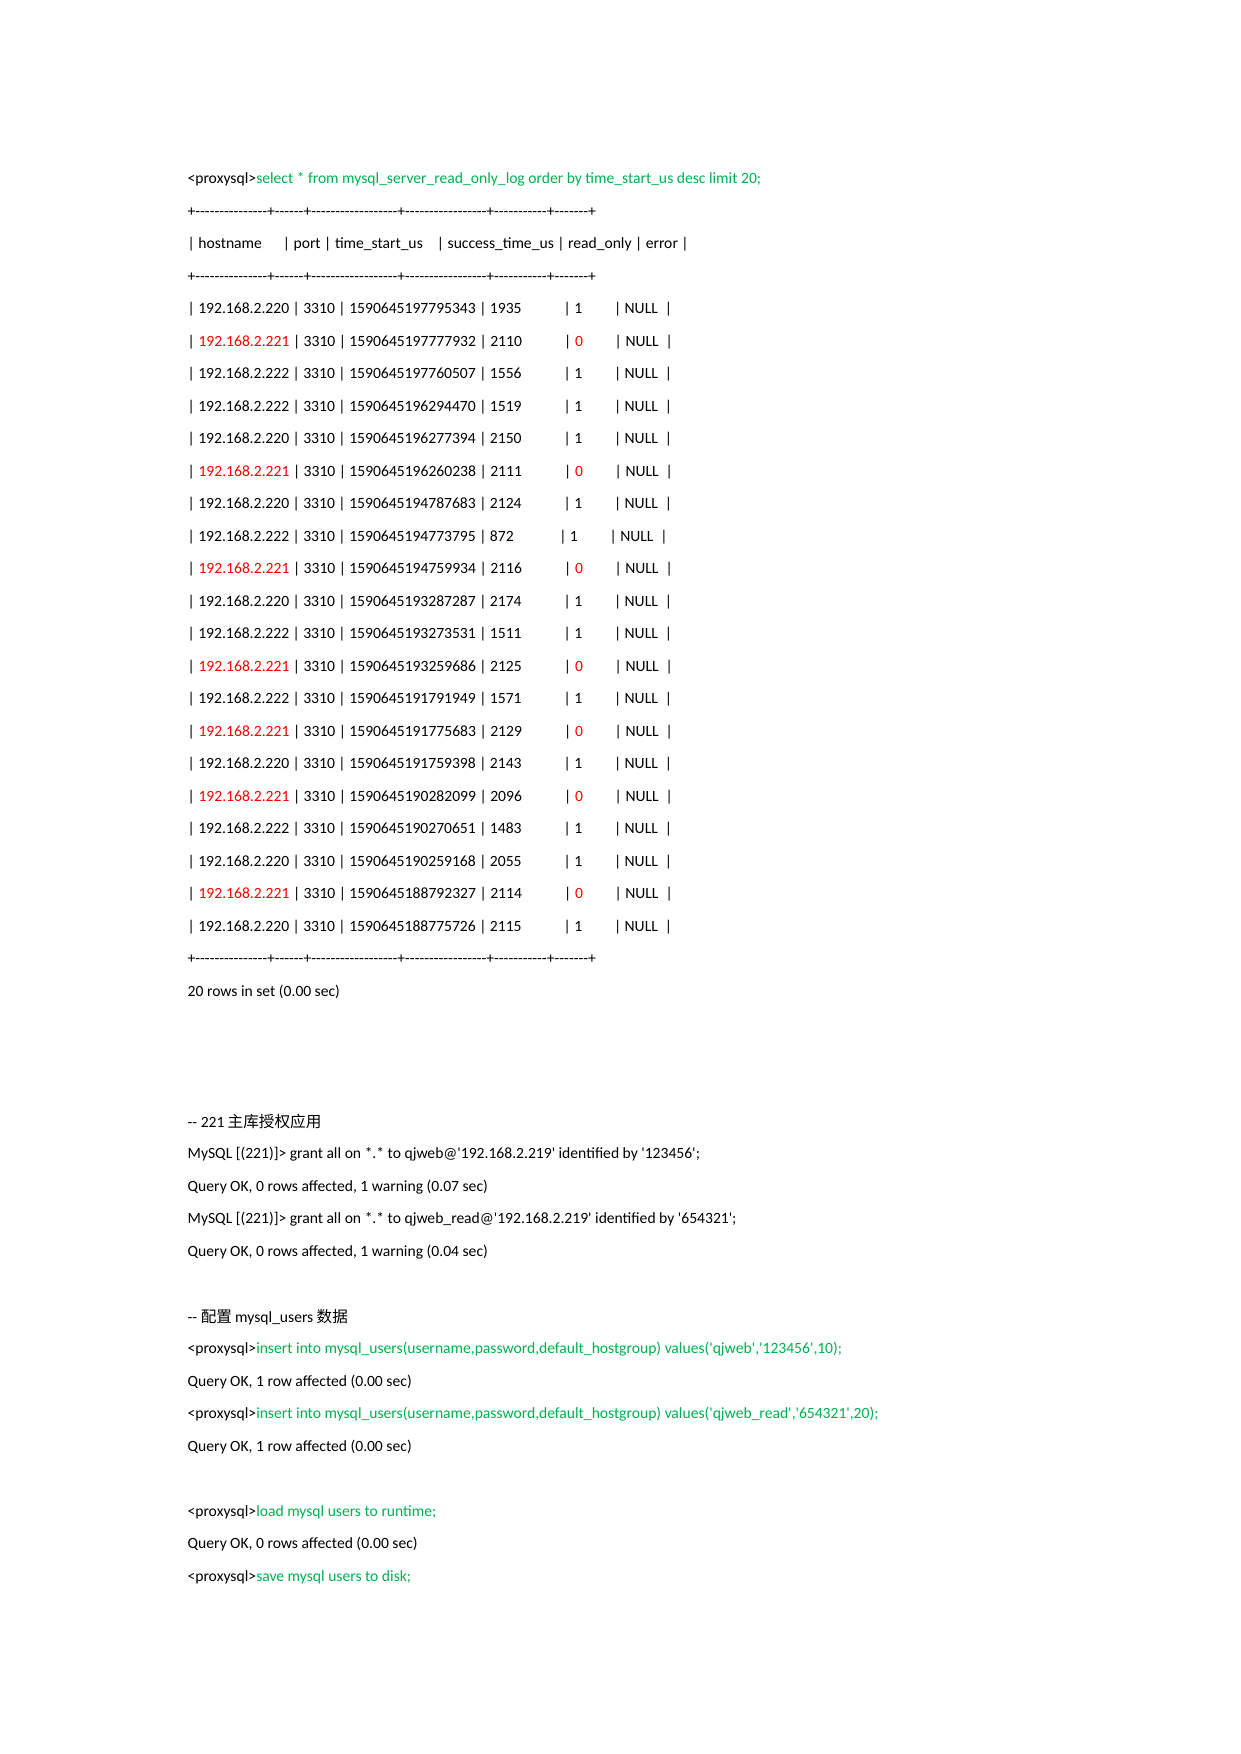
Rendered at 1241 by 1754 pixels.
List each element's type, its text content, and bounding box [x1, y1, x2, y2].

text | 192.168.2.220 | 3310 | 1590645191759398 | 2143 | 1 | NULL | [187, 747, 1053, 779]
text | 192.168.2.221 | 3310 | 1590645188792327 | 2114 | 0 | NULL | [187, 877, 1053, 909]
text MySQL [(221)]> grant all on *.* to qjweb@'192.168.2.219' identified by '123456'; [187, 1137, 1053, 1169]
text | 192.168.2.222 | 3310 | 1590645194773795 | 872 | 1 | NULL | [187, 519, 1053, 552]
text <proxysql>insert into mysql_users(username,password,default_hostgroup) values('qjweb','123456',10); [187, 1332, 1053, 1364]
text <proxysql>select * from mysql_server_read_only_log order by time_start_us desc limit 20; [187, 162, 1053, 194]
text | 192.168.2.220 | 3310 | 1590645197795343 | 1935 | 1 | NULL | [187, 292, 1053, 324]
text Query OK, 0 rows affected (0.00 sec) [187, 1527, 1053, 1559]
text <proxysql>save mysql users to disk; [187, 1559, 1053, 1592]
text 20 rows in set (0.00 sec) [187, 974, 1053, 1007]
text Query OK, 0 rows affected, 1 warning (0.04 sec) [187, 1234, 1053, 1267]
text | 192.168.2.220 | 3310 | 1590645190259168 | 2055 | 1 | NULL | [187, 844, 1053, 877]
text | 192.168.2.222 | 3310 | 1590645196294470 | 1519 | 1 | NULL | [187, 389, 1053, 422]
text | 192.168.2.221 | 3310 | 1590645196260238 | 2111 | 0 | NULL | [187, 454, 1053, 487]
text | 192.168.2.220 | 3310 | 1590645193287287 | 2174 | 1 | NULL | [187, 584, 1053, 617]
text -- 配置mysql_users数据 [187, 1299, 1053, 1332]
text Query OK, 1 row affected (0.00 sec) [187, 1364, 1053, 1397]
text <proxysql>load mysql users to runtime; [187, 1494, 1053, 1527]
text | 192.168.2.221 | 3310 | 1590645193259686 | 2125 | 0 | NULL | [187, 649, 1053, 682]
text -- 221主库授权应用 [187, 1104, 1053, 1137]
text | 192.168.2.220 | 3310 | 1590645194787683 | 2124 | 1 | NULL | [187, 487, 1053, 519]
text Query OK, 1 row affected (0.00 sec) [187, 1429, 1053, 1462]
text +---------------+------+------------------+-----------------+-----------+-------+ [187, 942, 1053, 974]
text MySQL [(221)]> grant all on *.* to qjweb_read@'192.168.2.219' identified by '654321'; [187, 1202, 1053, 1234]
text | 192.168.2.222 | 3310 | 1590645190270651 | 1483 | 1 | NULL | [187, 812, 1053, 844]
text +---------------+------+------------------+-----------------+-----------+-------+ [187, 194, 1053, 227]
text | 192.168.2.221 | 3310 | 1590645197777932 | 2110 | 0 | NULL | [187, 324, 1053, 357]
text | 192.168.2.220 | 3310 | 1590645196277394 | 2150 | 1 | NULL | [187, 422, 1053, 454]
text <proxysql>insert into mysql_users(username,password,default_hostgroup) values('qjweb_read','654321',20); [187, 1397, 1053, 1429]
text +---------------+------+------------------+-----------------+-----------+-------+ [187, 259, 1053, 292]
text | 192.168.2.222 | 3310 | 1590645191791949 | 1571 | 1 | NULL | [187, 682, 1053, 714]
text | 192.168.2.221 | 3310 | 1590645191775683 | 2129 | 0 | NULL | [187, 714, 1053, 747]
text | 192.168.2.222 | 3310 | 1590645197760507 | 1556 | 1 | NULL | [187, 357, 1053, 389]
text | 192.168.2.221 | 3310 | 1590645194759934 | 2116 | 0 | NULL | [187, 552, 1053, 584]
text | 192.168.2.222 | 3310 | 1590645193273531 | 1511 | 1 | NULL | [187, 617, 1053, 649]
text | 192.168.2.220 | 3310 | 1590645188775726 | 2115 | 1 | NULL | [187, 909, 1053, 942]
text Query OK, 0 rows affected, 1 warning (0.07 sec) [187, 1169, 1053, 1202]
text | 192.168.2.221 | 3310 | 1590645190282099 | 2096 | 0 | NULL | [187, 779, 1053, 812]
text | hostname | port | time_start_us | success_time_us | read_only | error | [187, 227, 1053, 259]
